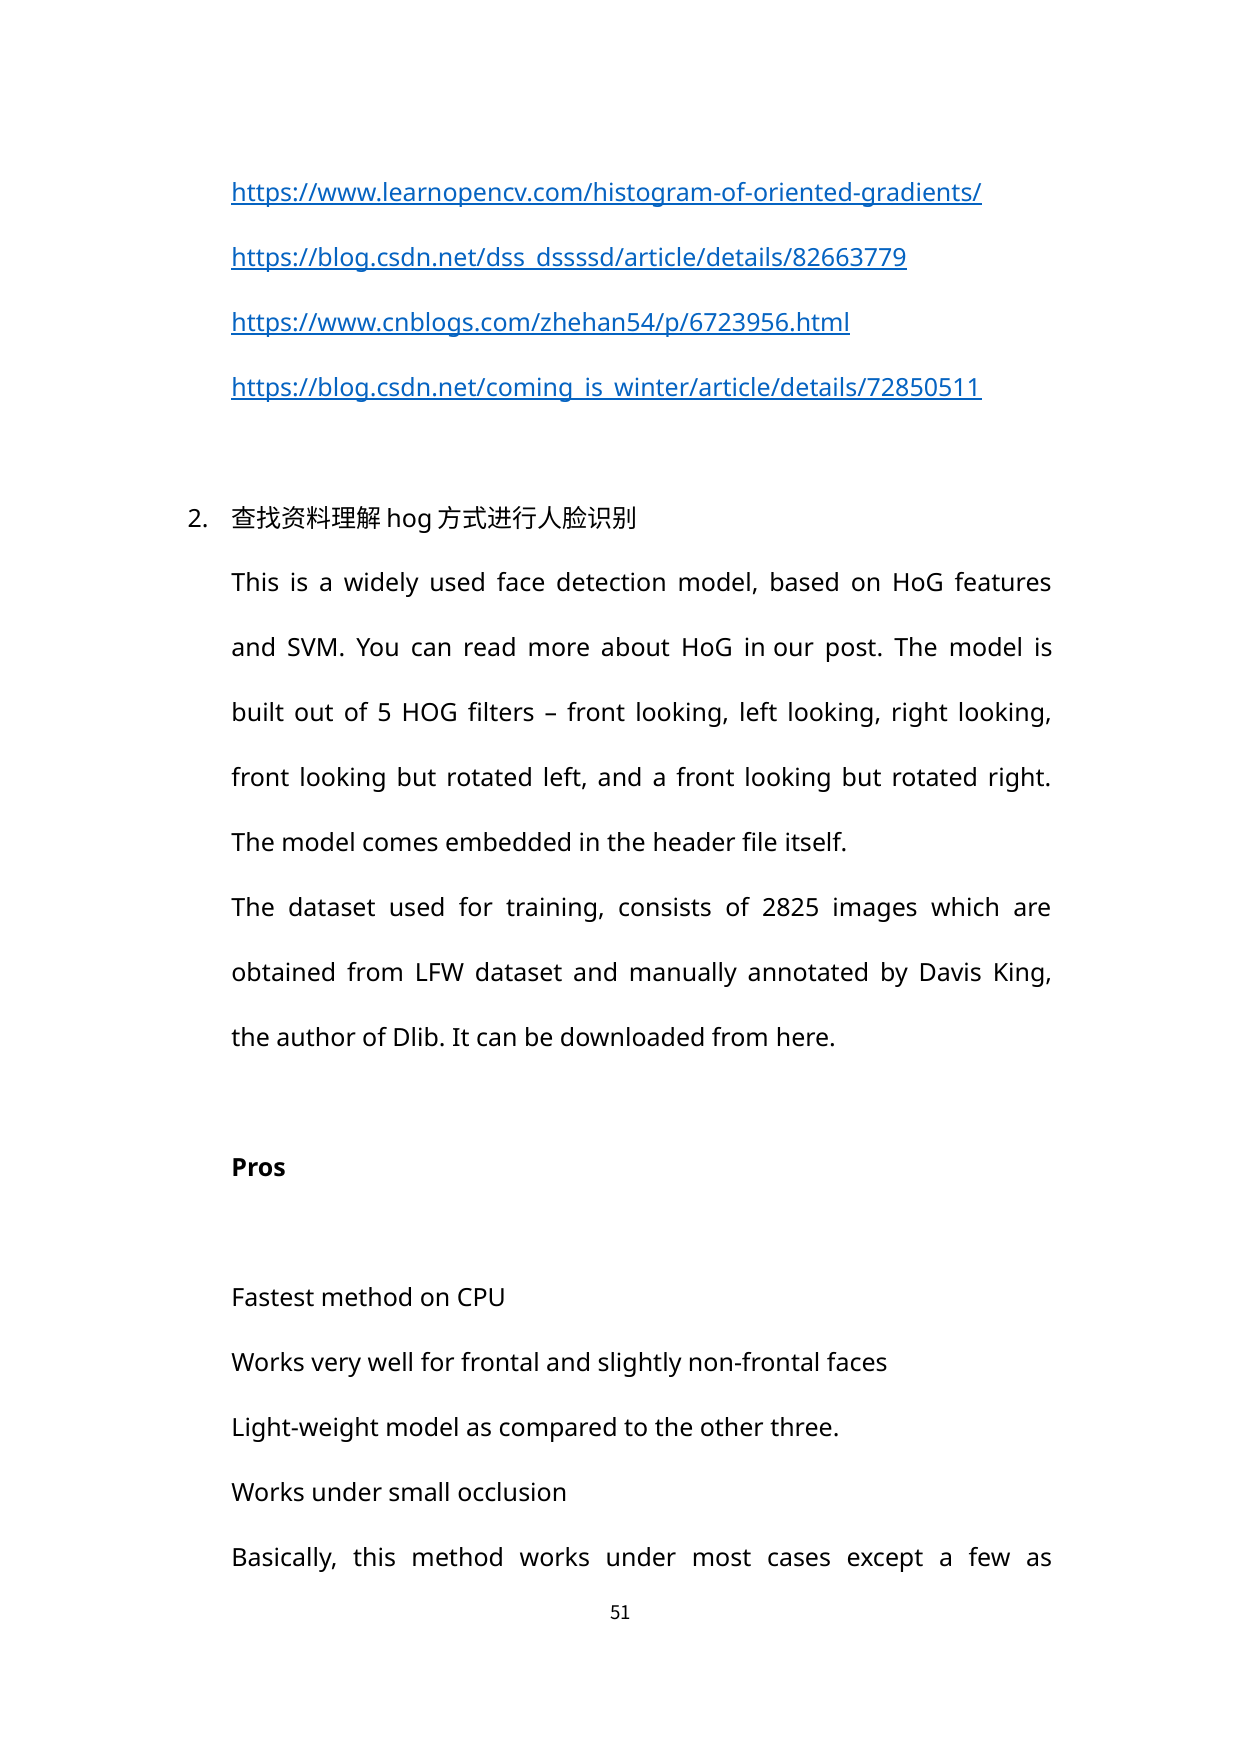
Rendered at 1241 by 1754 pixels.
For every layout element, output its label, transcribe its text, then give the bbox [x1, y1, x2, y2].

list Works under small occlusion [231, 1459, 1053, 1524]
text https://www.learnopencv.com/histogram-of-oriented-gradients/ [231, 159, 1053, 224]
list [231, 1524, 1053, 1589]
list The dataset used for training, consists of 2825 images which are obtained from LFW dataset and manually annotated by Davis King, the author of Dlib. It can be downloaded from here. [231, 874, 1053, 1069]
list Works very well for frontal and slightly non-frontal faces [231, 1329, 1053, 1394]
list This is a widely used face detection model, based on HoG features and SVM. You can read more about HoG in our post. The model is built out of 5 HOG filters – front looking, left looking, right looking, front looking but rotated left, and a front looking but rotated right. The model comes embedded in the header file itself. [231, 549, 1053, 874]
list Fastest method on CPU [231, 1264, 1053, 1329]
text https://www.cnblogs.com/zhehan54/p/6723956.html [231, 289, 1053, 354]
list 查找资料理解hog方式进行人脸识别 [187, 484, 1053, 549]
list Pros [231, 1134, 1053, 1199]
text https://blog.csdn.net/dss_dssssd/article/details/82663779 [231, 224, 1053, 289]
list Light-weight model as compared to the other three. [231, 1394, 1053, 1459]
text https://blog.csdn.net/coming_is_winter/article/details/72850511 [231, 354, 1053, 419]
